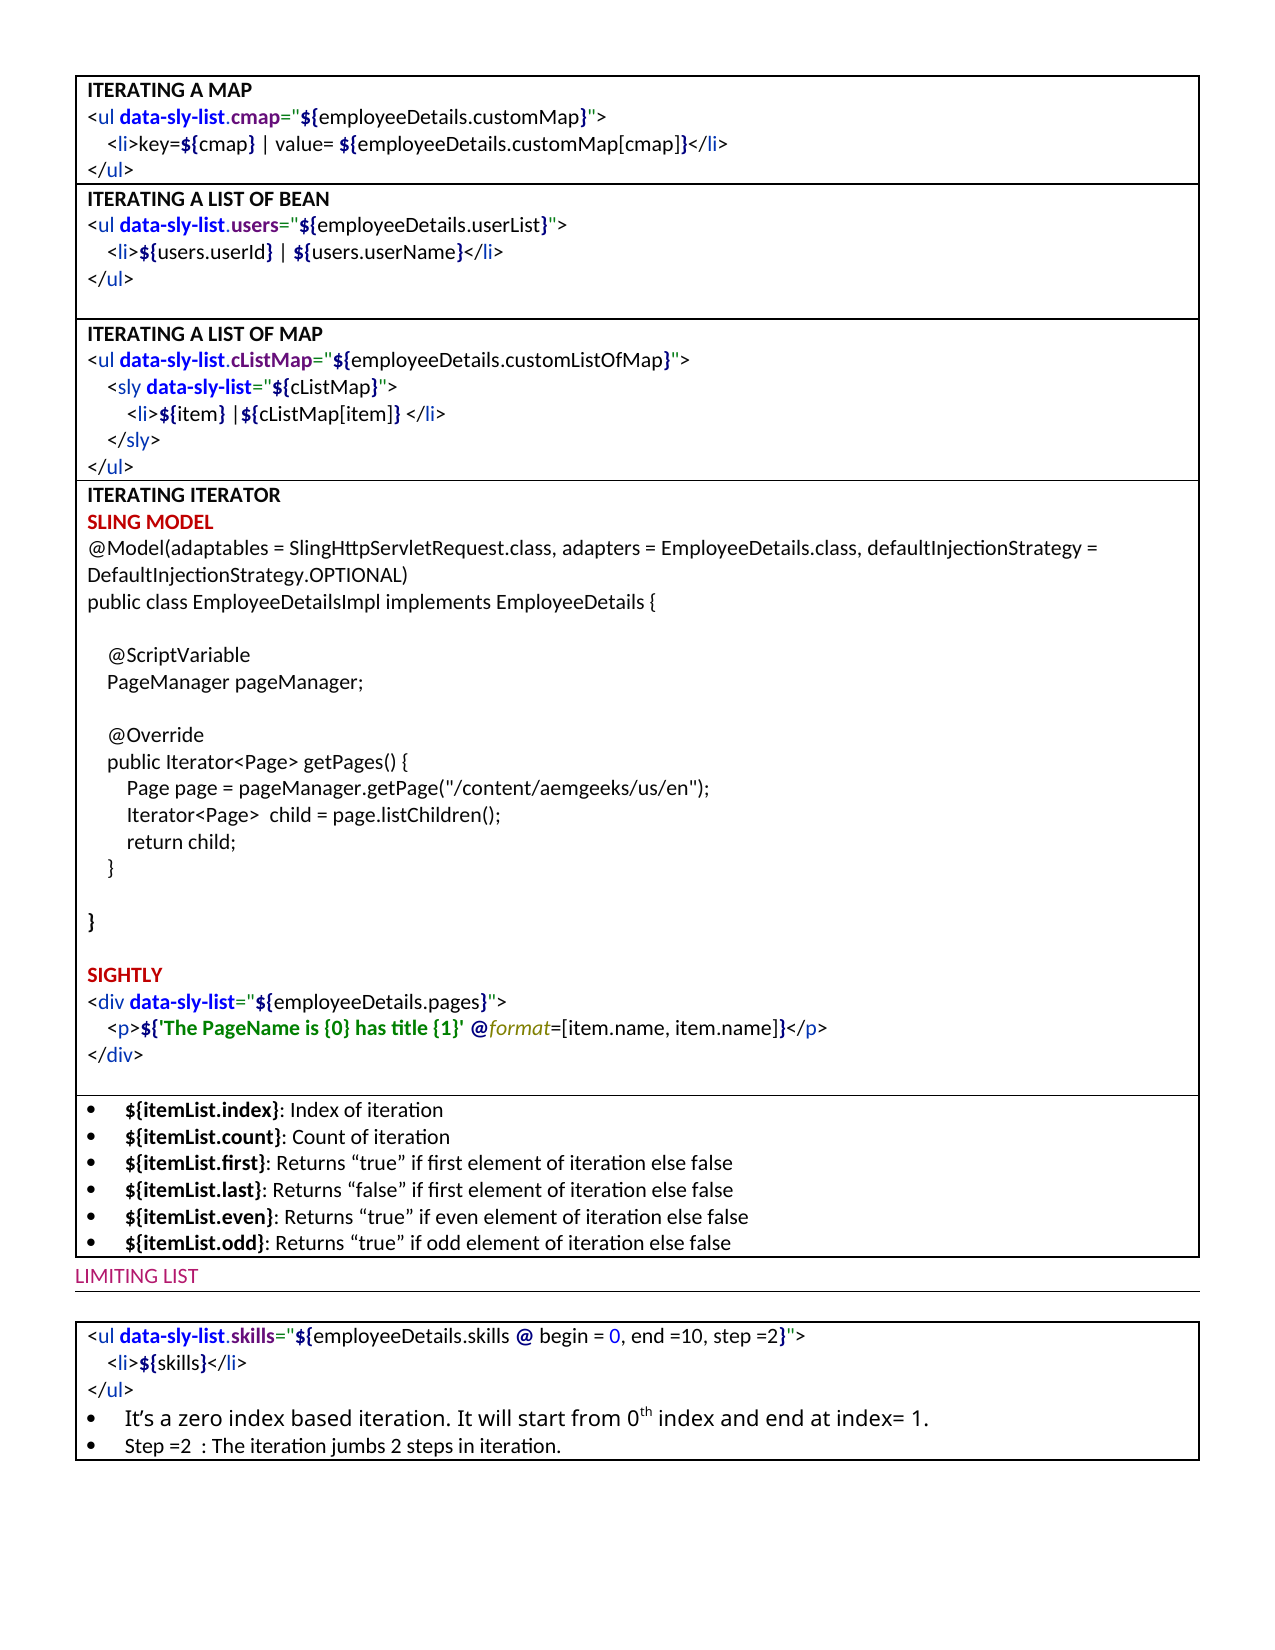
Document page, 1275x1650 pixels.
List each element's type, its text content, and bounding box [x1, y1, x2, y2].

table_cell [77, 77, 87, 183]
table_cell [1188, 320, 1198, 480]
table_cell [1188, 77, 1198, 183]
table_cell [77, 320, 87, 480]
subtitle LIMITING LIST [75, 1262, 1200, 1291]
table_header <ul data-sly-list.skills="${employeeDetails.skills @ begin = 0, end =10, step =2}"> <li>${skills}</li> </ul> It’s a zero index based iteration. It will start from 0th index and end at index= 1. Step =2 : The iteration jumbs 2 steps in iteration. [77, 1323, 1198, 1459]
table_cell ITERATING A LIST OF BEAN <ul data-sly-list.users="${employeeDetails.userList}"> <li>${users.userId} | ${users.userName}</li> </ul> [77, 185, 1198, 318]
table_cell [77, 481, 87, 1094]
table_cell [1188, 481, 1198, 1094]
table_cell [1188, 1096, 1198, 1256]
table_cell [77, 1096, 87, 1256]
